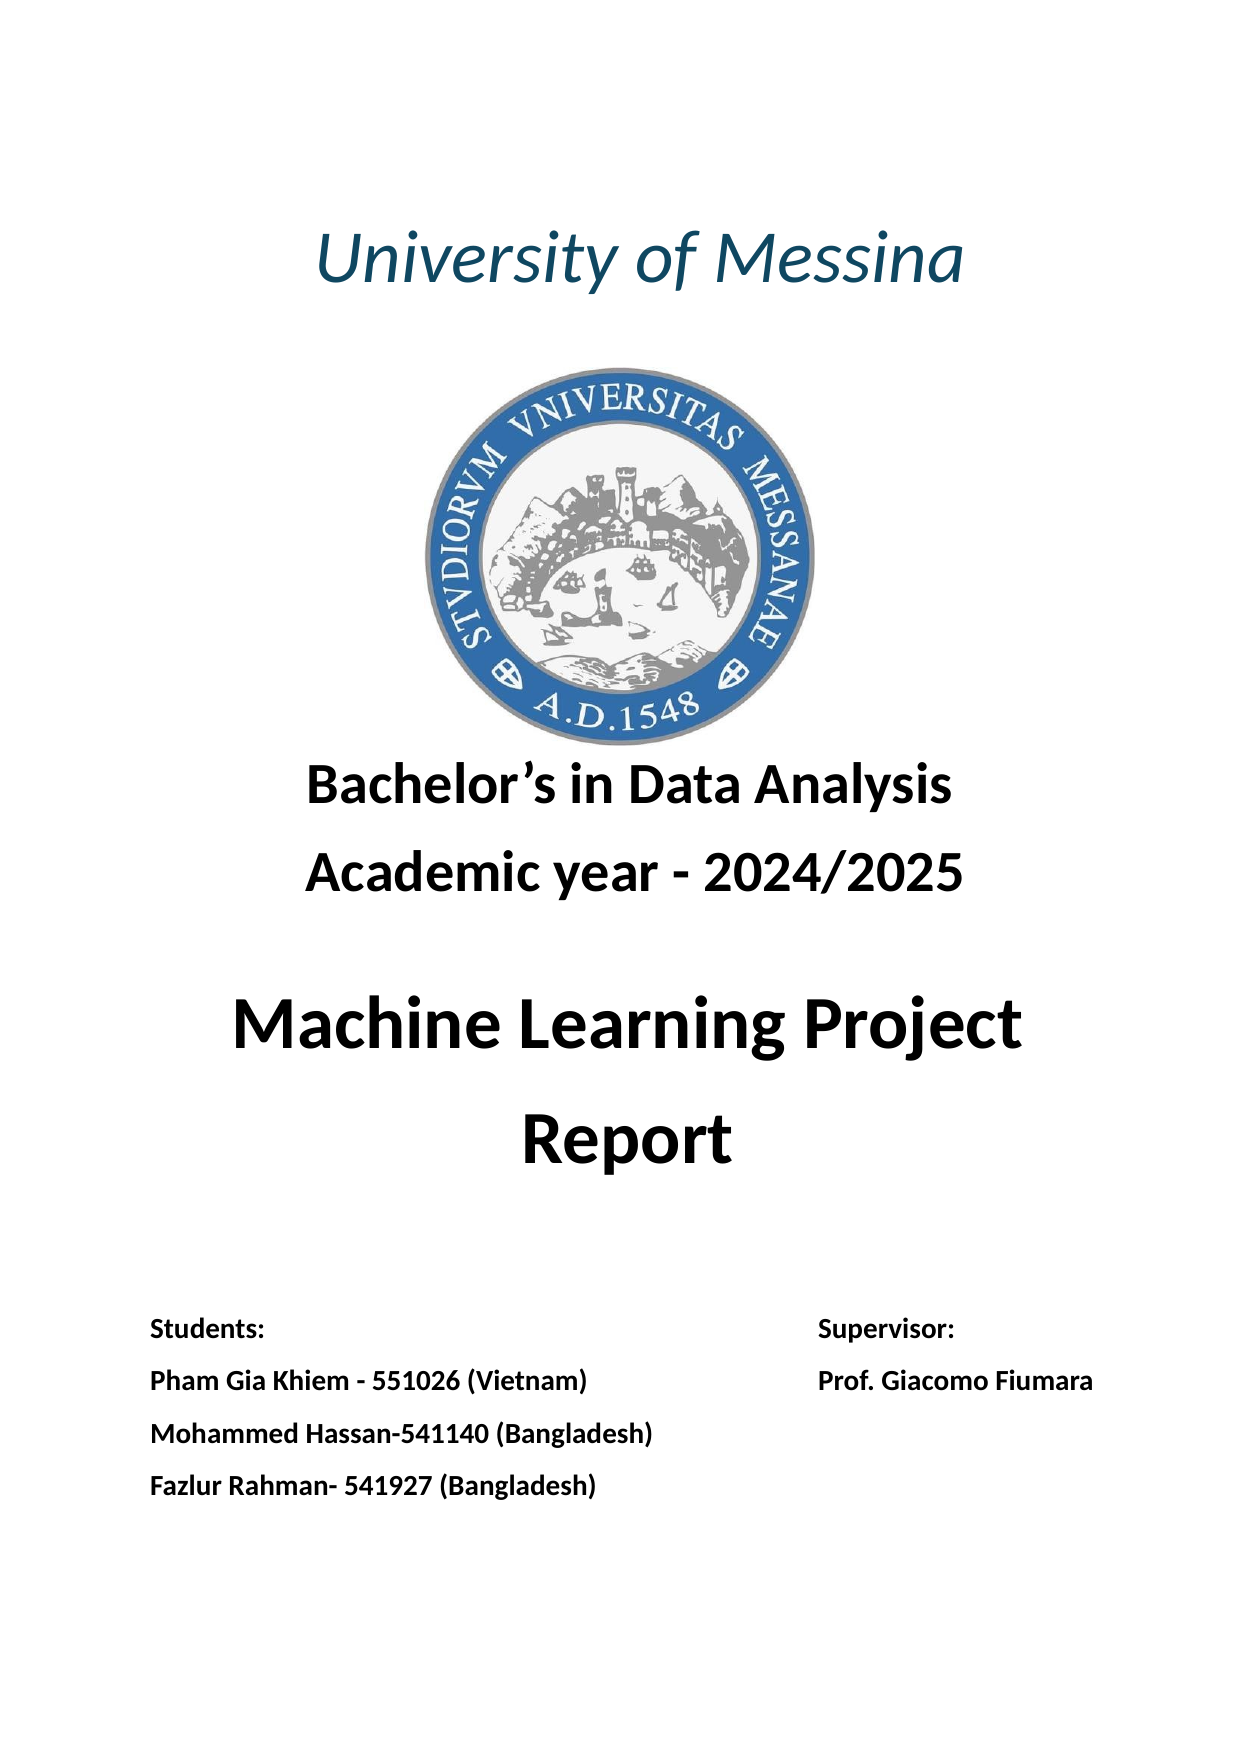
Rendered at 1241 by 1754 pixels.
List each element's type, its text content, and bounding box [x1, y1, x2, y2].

text Pham Gia Khiem - 551026 (Vietnam) Prof. Giacomo Fiumara [150, 1362, 1099, 1398]
subtitle University of Messina [244, 209, 995, 301]
text Machine Learning Project Report [196, 976, 1059, 1182]
picture [424, 367, 815, 746]
text Fazlur Rahman- 541927 (Bangladesh) [150, 1467, 1086, 1503]
text Academic year - 2024/2025 [172, 835, 1099, 906]
text Mohammed Hassan-541140 (Bangladesh) [150, 1415, 1086, 1451]
text Bachelor’s in Data Analysis [161, 746, 1099, 818]
text Students: Supervisor: [150, 1310, 1099, 1345]
